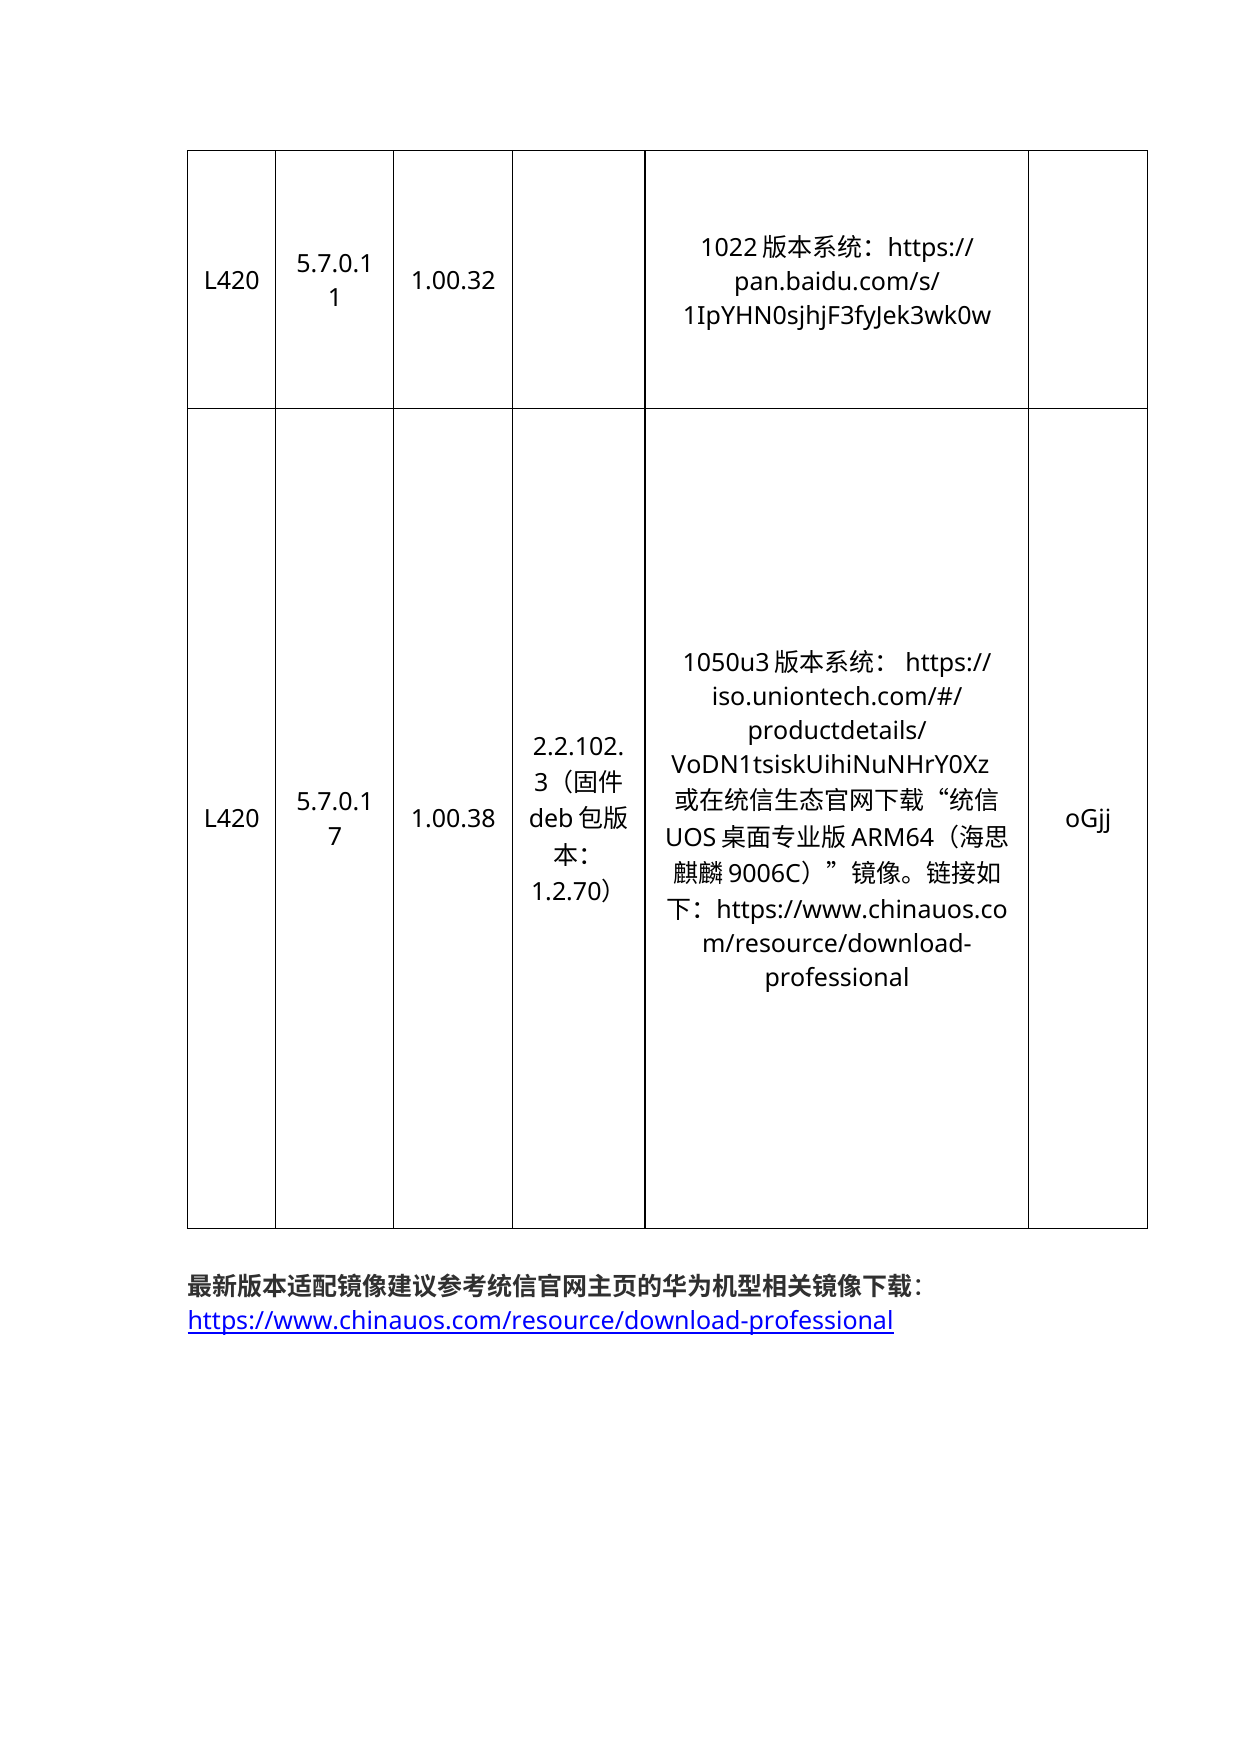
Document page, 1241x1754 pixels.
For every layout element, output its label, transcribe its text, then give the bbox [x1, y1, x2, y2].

table_cell [1029, 151, 1147, 408]
table_cell L420 [188, 409, 275, 1227]
table_cell 2.2.102.3（固件deb包版本：1.2.70） [513, 409, 644, 1227]
table_cell 1022版本系统：https://pan.baidu.com/s/1IpYHN0sjhjF3fyJek3wk0w [646, 151, 1028, 408]
text 最新版本适配镜像建议参考统信官网主页的华为机型相关镜像下载： [187, 1267, 1053, 1303]
table_cell 5.7.0.17 [276, 409, 393, 1227]
table_cell L420 [188, 151, 275, 408]
table_cell [513, 151, 644, 408]
table_cell 1.00.32 [394, 151, 512, 408]
table_cell 1050u3版本系统： https://iso.uniontech.com/#/productdetails/VoDN1tsiskUihiNuNHrY0Xz 或在统信生态官网下载“统信UOS桌面专业版ARM64（海思麒麟9006C）”镜像。链接如下：https://www.chinauos.com/resource/download-professional [646, 409, 1028, 1227]
table_cell 1.00.38 [394, 409, 512, 1227]
table_cell oGjj [1029, 409, 1147, 1227]
table_cell 5.7.0.11 [276, 151, 393, 408]
text https://www.chinauos.com/resource/download-professional [187, 1303, 1053, 1337]
